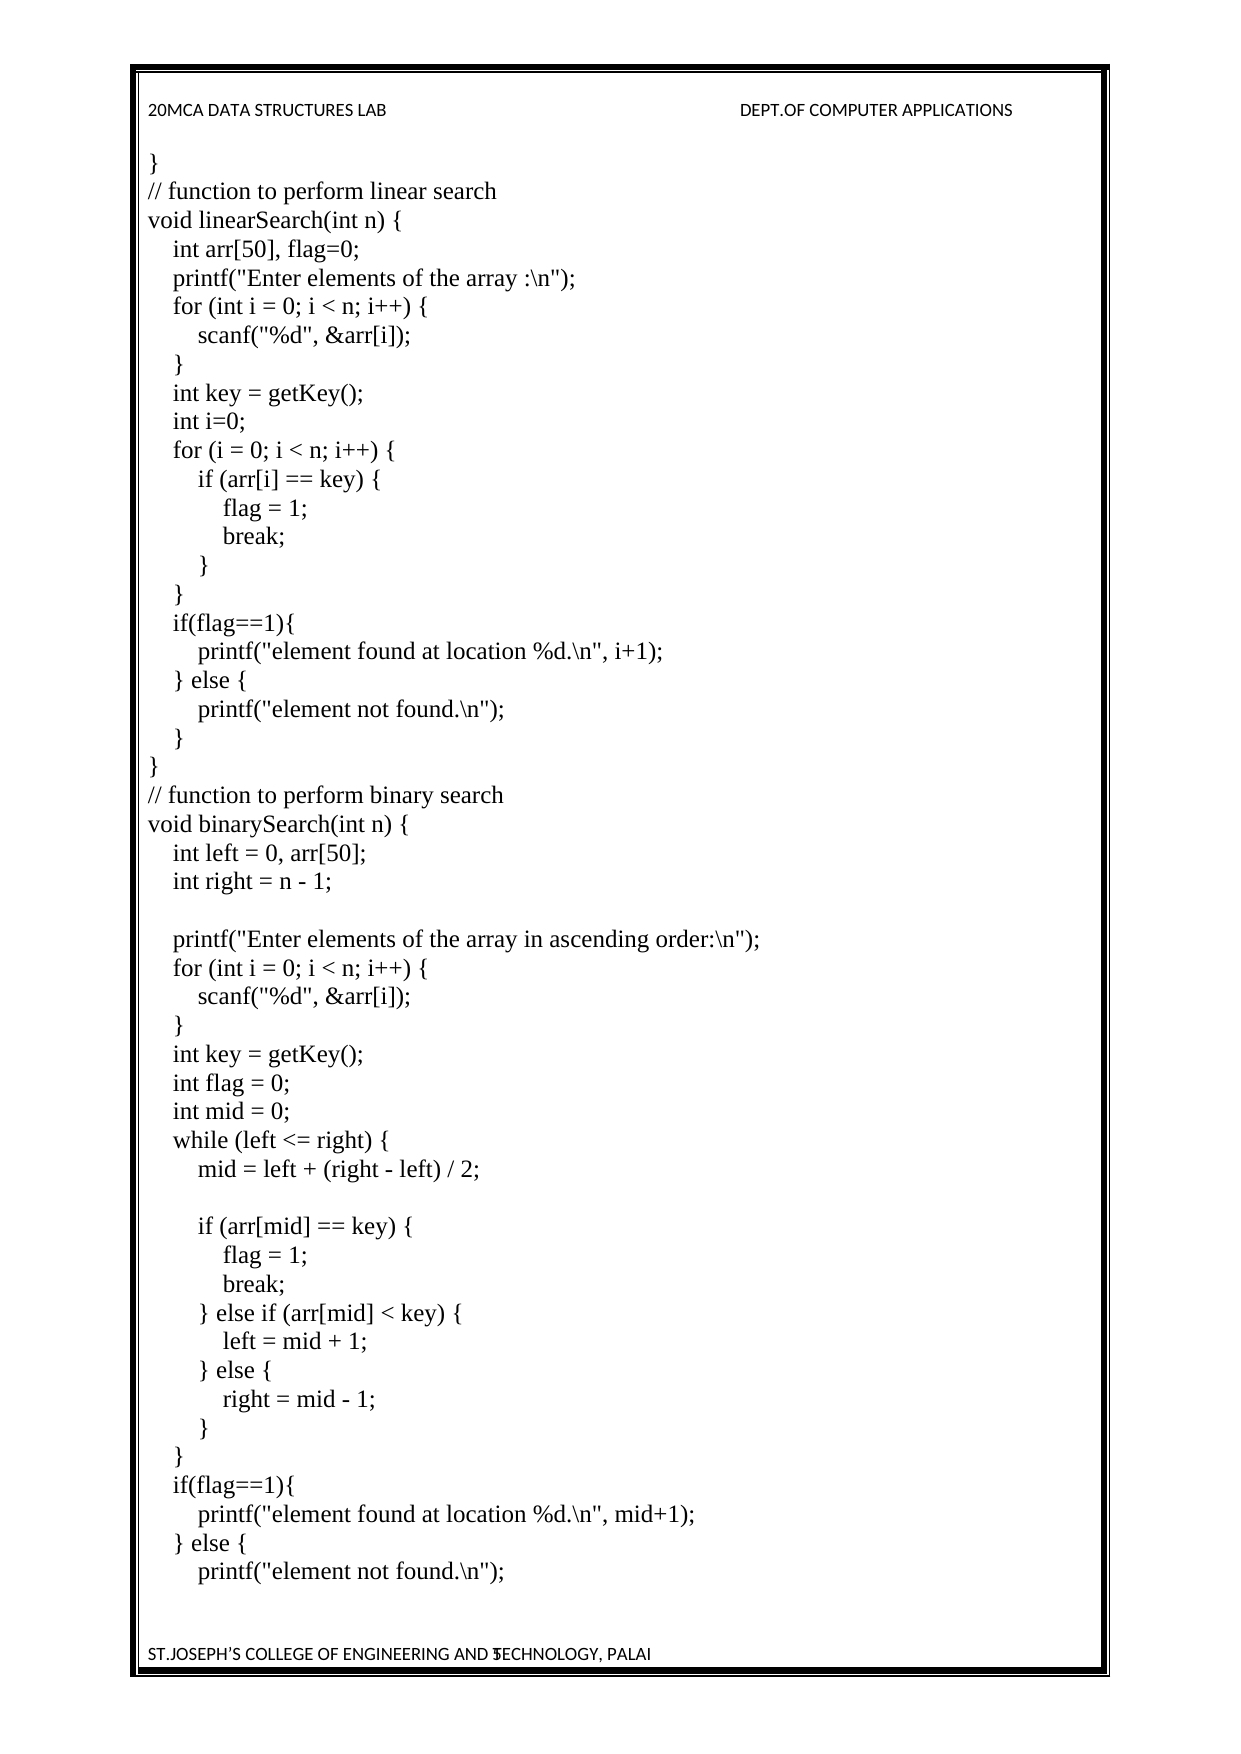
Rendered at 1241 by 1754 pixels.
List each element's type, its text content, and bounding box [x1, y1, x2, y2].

text break; [148, 521, 1093, 550]
text for (i = 0; i < n; i++) { [148, 435, 1093, 464]
text } [148, 1441, 1093, 1470]
text printf("Enter elements of the array :\n"); [148, 263, 1093, 291]
text } [148, 1010, 1093, 1039]
text while (left <= right) { [148, 1125, 1093, 1154]
text left = mid + 1; [148, 1326, 1093, 1355]
text int left = 0, arr[50]; [148, 838, 1093, 866]
text printf("element not found.\n"); [148, 694, 1093, 723]
text if (arr[mid] == key) { [148, 1211, 1093, 1240]
text if(flag==1){ [148, 608, 1093, 636]
text } [148, 723, 1093, 751]
text int key = getKey(); [148, 1039, 1093, 1068]
text void linearSearch(int n) { [148, 205, 1093, 234]
text } [148, 751, 1093, 780]
text int i=0; [148, 406, 1093, 435]
text int flag = 0; [148, 1068, 1093, 1096]
text } [148, 148, 1093, 176]
text } [148, 579, 1093, 608]
text if (arr[i] == key) { [148, 464, 1093, 493]
text printf("Enter elements of the array in ascending order:\n"); [148, 924, 1093, 953]
text scanf("%d", &arr[i]); [148, 320, 1093, 349]
text } [148, 550, 1093, 579]
text flag = 1; [148, 493, 1093, 521]
text void binarySearch(int n) { [148, 809, 1093, 838]
text if(flag==1){ [148, 1470, 1093, 1499]
text for (int i = 0; i < n; i++) { [148, 291, 1093, 320]
text int key = getKey(); [148, 378, 1093, 406]
text } [148, 1413, 1093, 1441]
text } else { [148, 665, 1093, 694]
text flag = 1; [148, 1240, 1093, 1269]
text mid = left + (right - left) / 2; [148, 1154, 1093, 1183]
text for (int i = 0; i < n; i++) { [148, 953, 1093, 981]
text } [148, 349, 1093, 378]
text right = mid - 1; [148, 1384, 1093, 1413]
text printf("element found at location %d.\n", i+1); [148, 636, 1093, 665]
text int mid = 0; [148, 1096, 1093, 1125]
text } else if (arr[mid] < key) { [148, 1298, 1093, 1326]
text } else { [148, 1528, 1093, 1556]
text printf("element not found.\n"); [148, 1556, 1093, 1585]
text printf("element found at location %d.\n", mid+1); [148, 1499, 1093, 1528]
text // function to perform binary search [148, 780, 1093, 809]
text break; [148, 1269, 1093, 1298]
text int arr[50], flag=0; [148, 234, 1093, 263]
text int right = n - 1; [148, 866, 1093, 895]
text scanf("%d", &arr[i]); [148, 981, 1093, 1010]
text } else { [148, 1355, 1093, 1384]
text // function to perform linear search [148, 176, 1093, 205]
